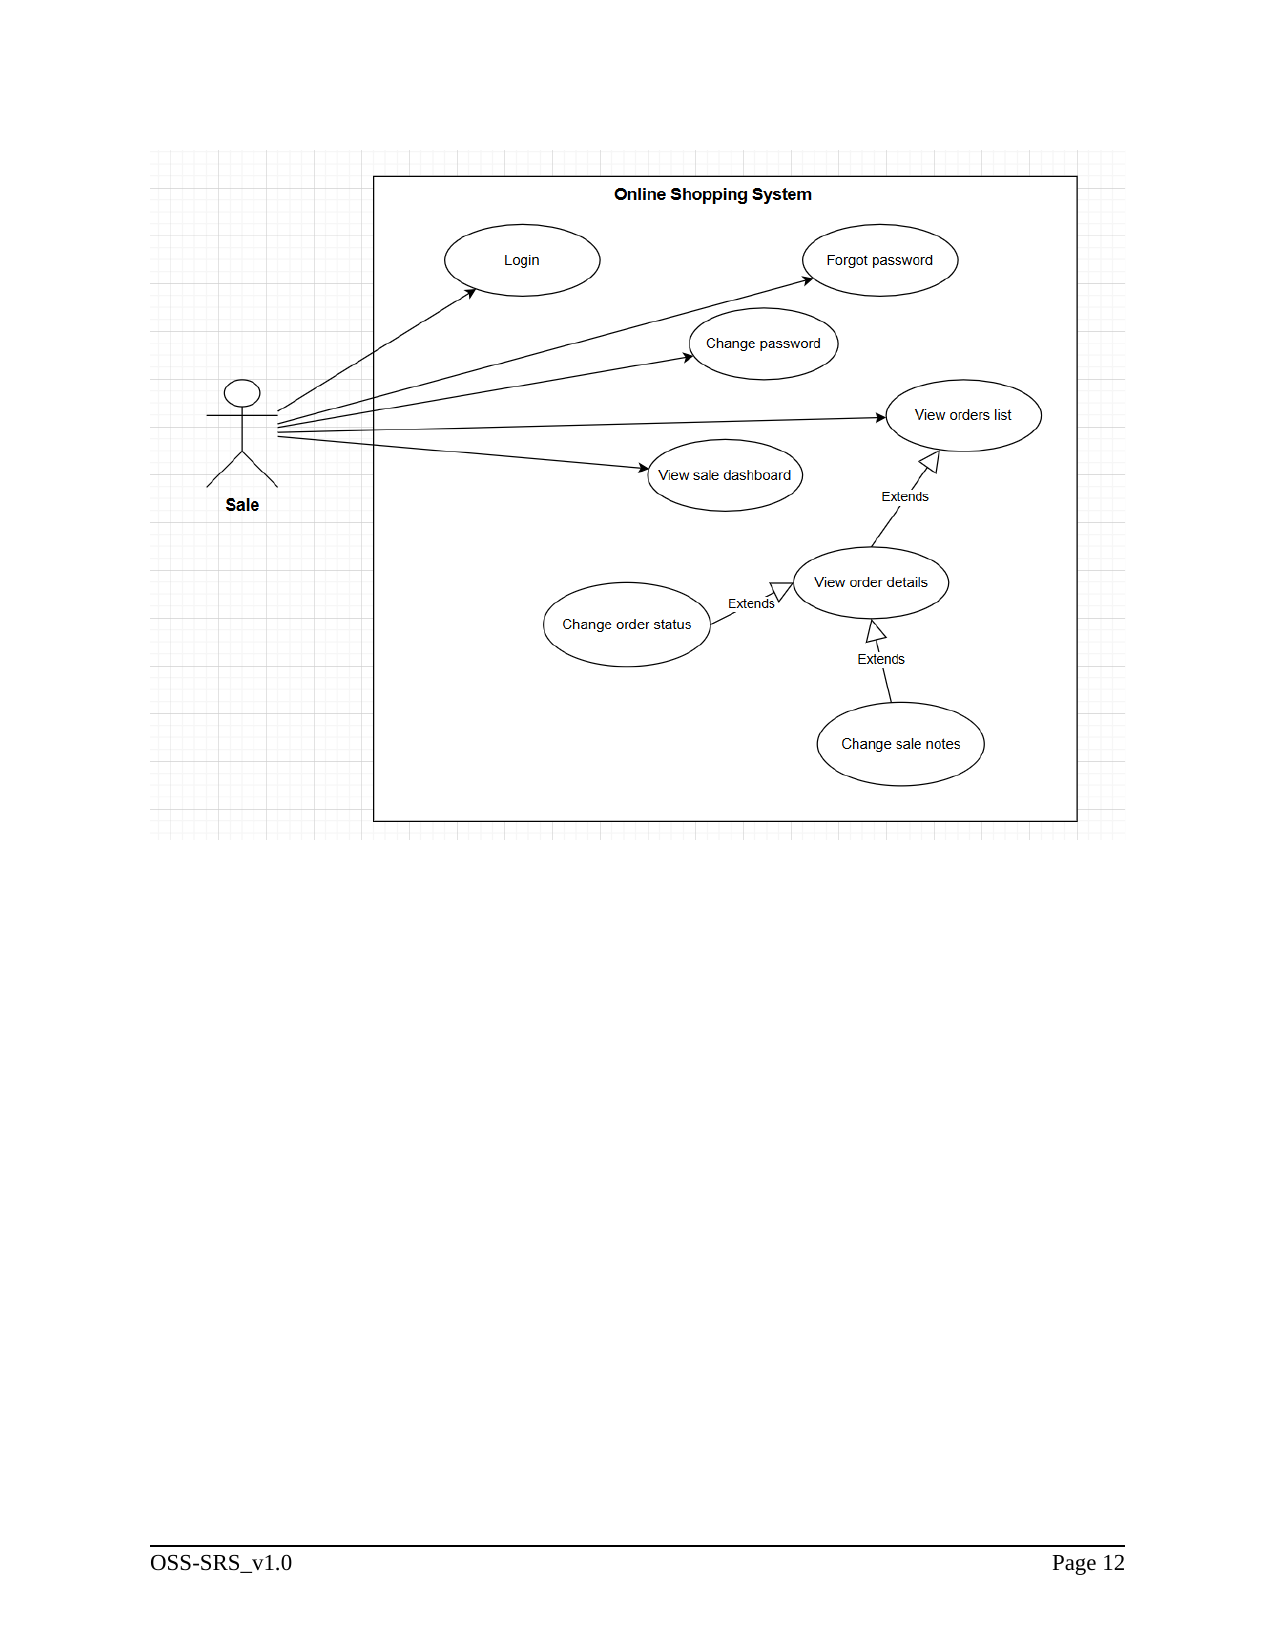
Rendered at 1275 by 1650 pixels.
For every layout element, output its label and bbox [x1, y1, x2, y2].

picture [150, 150, 1125, 840]
